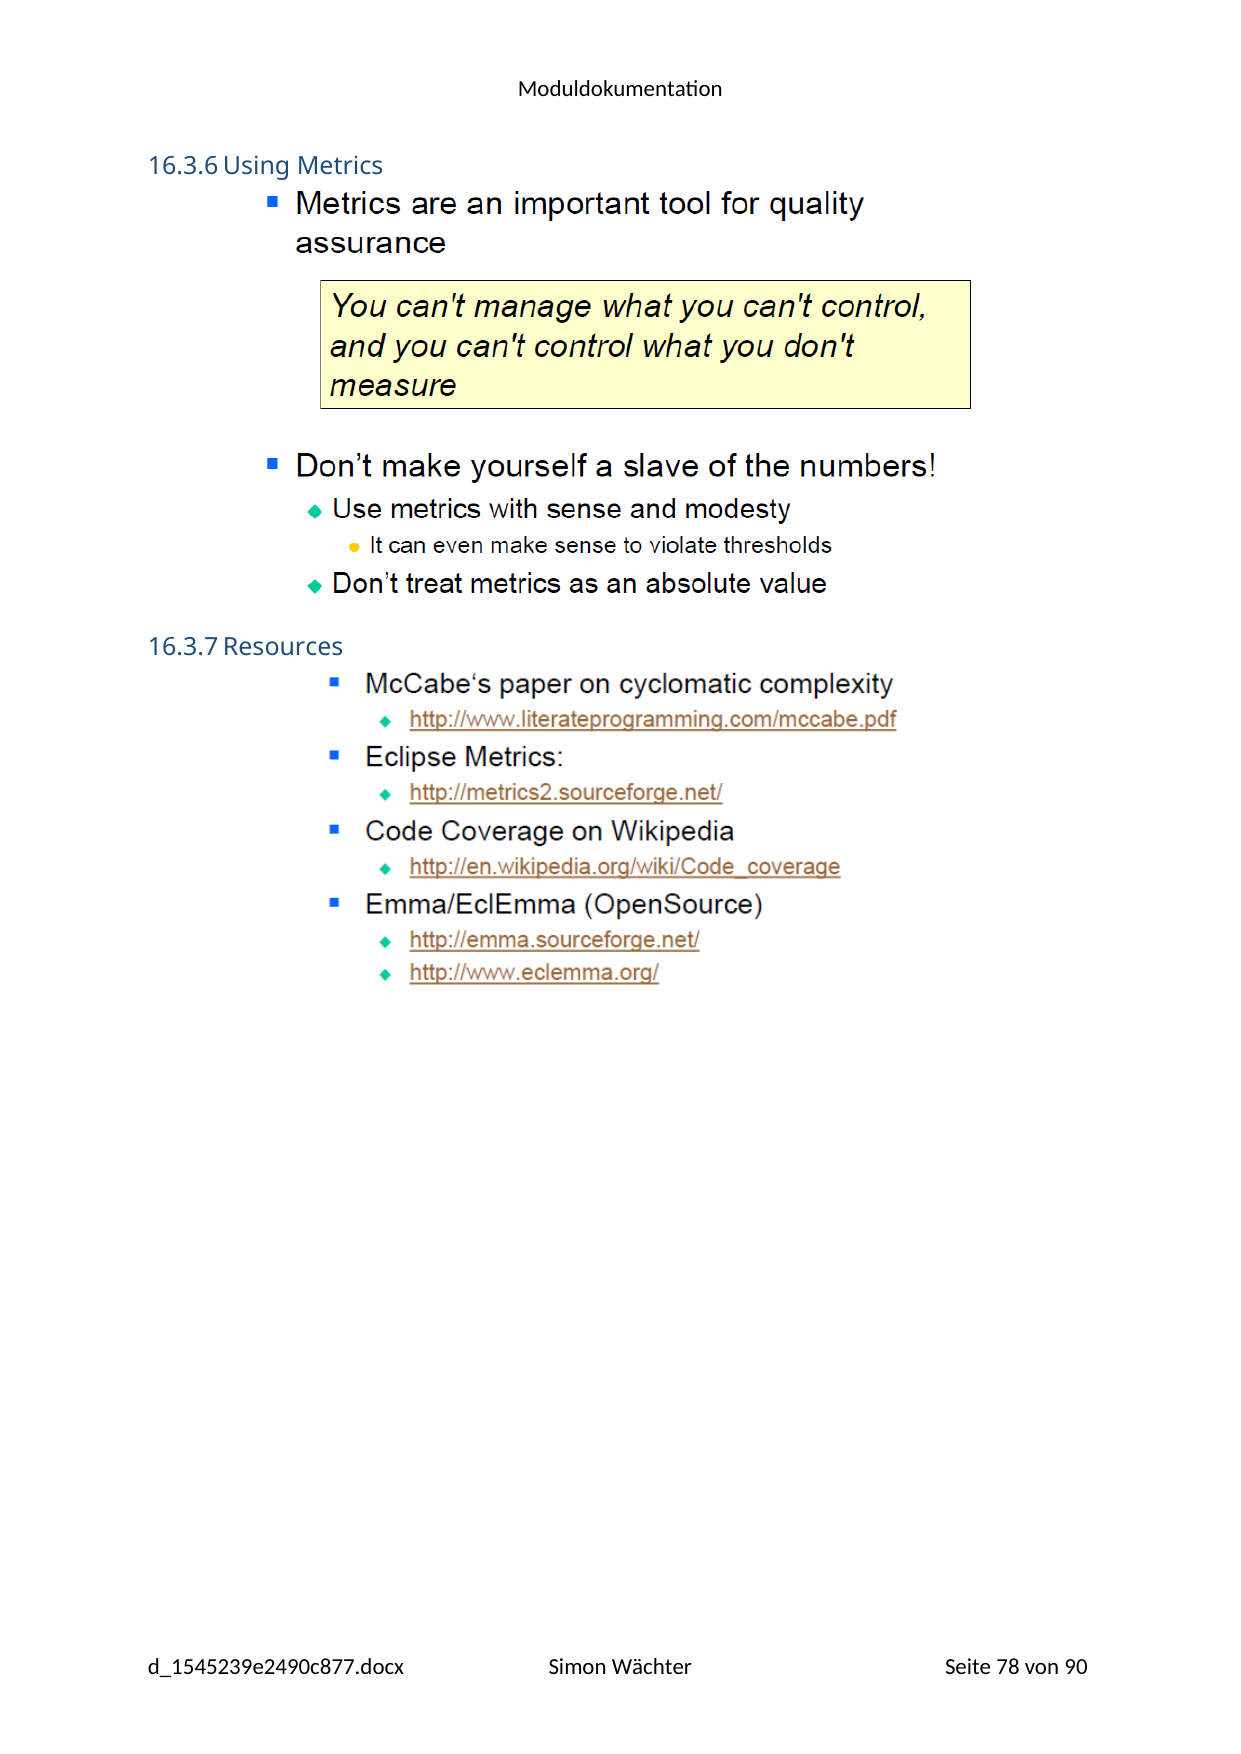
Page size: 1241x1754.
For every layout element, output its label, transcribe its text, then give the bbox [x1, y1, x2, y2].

subtitle Using Metrics [148, 148, 1093, 182]
picture [254, 184, 986, 610]
subtitle Resources [148, 629, 1093, 663]
picture [317, 665, 924, 1007]
